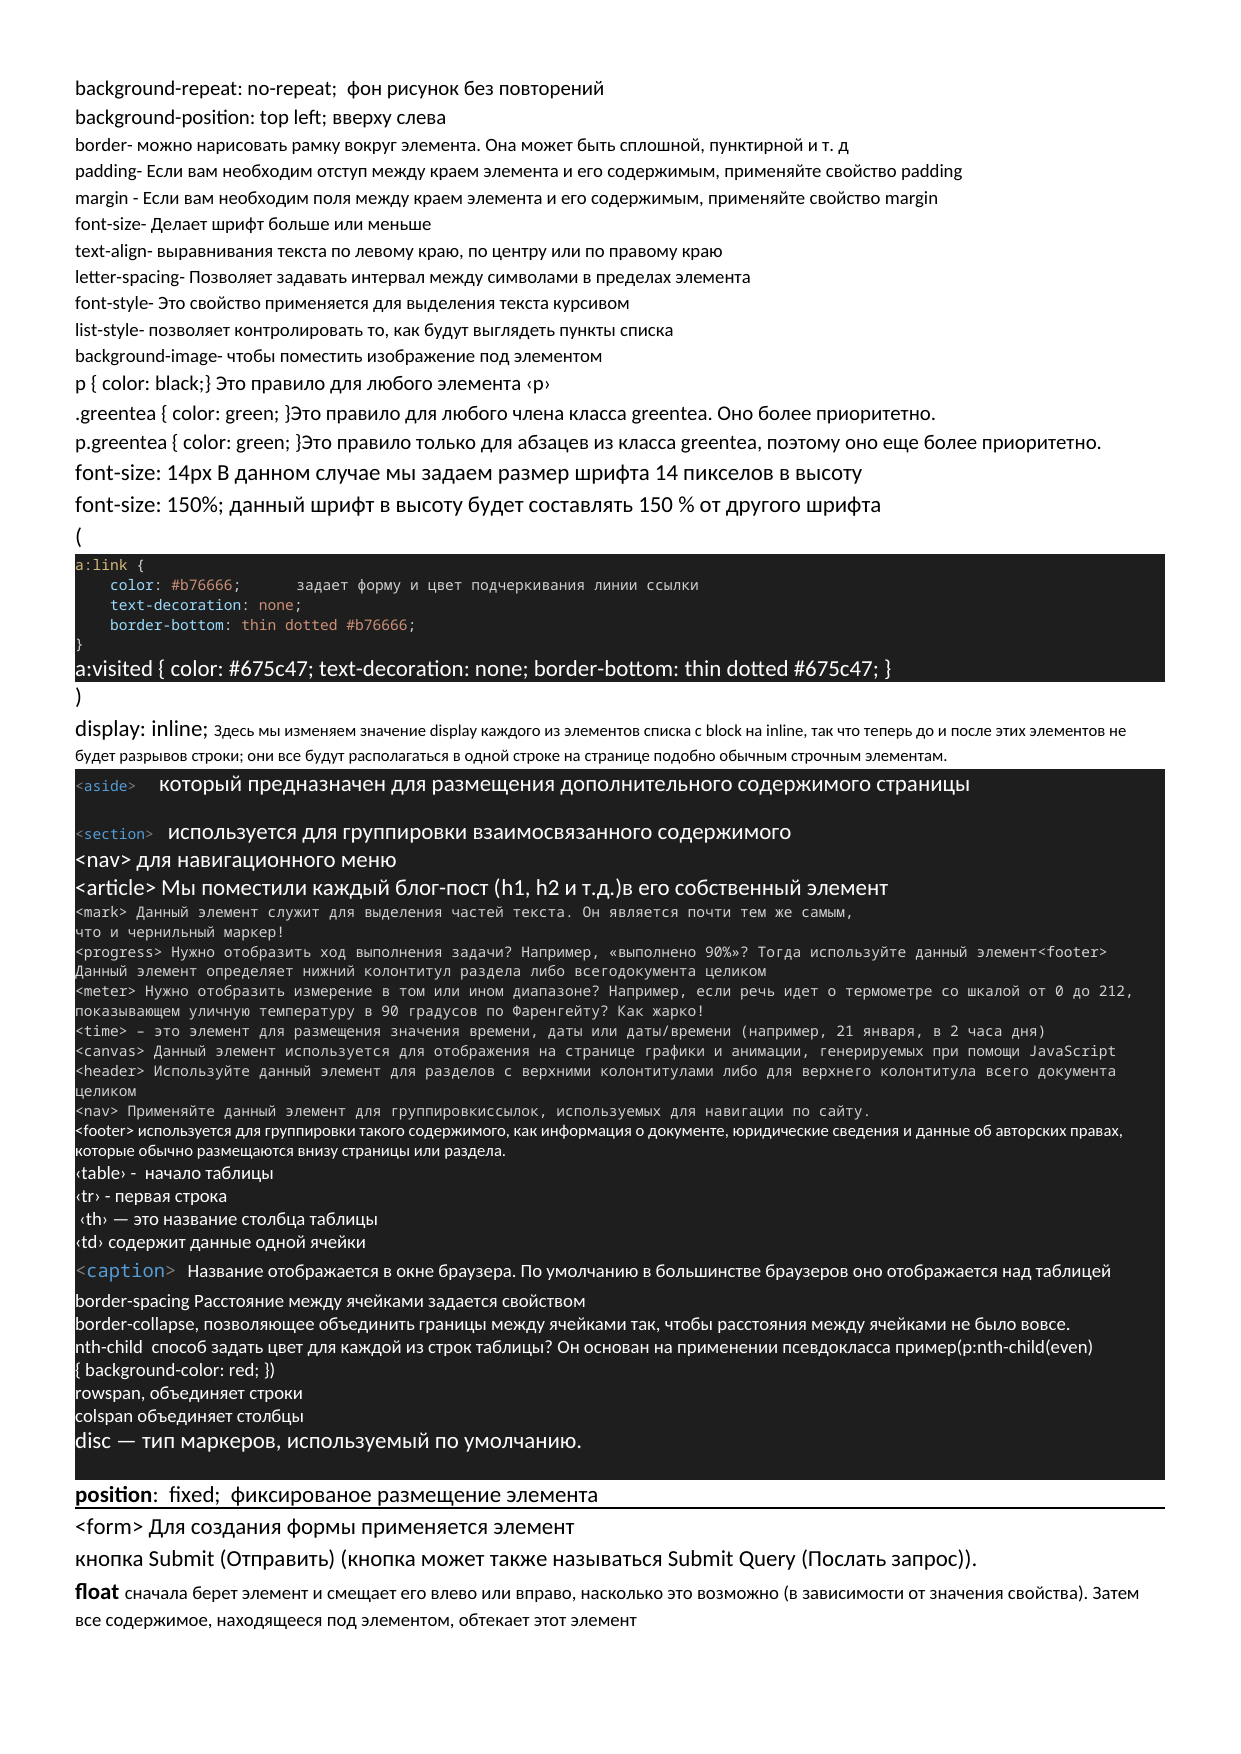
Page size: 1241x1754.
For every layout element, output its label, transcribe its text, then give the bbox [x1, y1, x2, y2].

text <footer> используется для группировки такого содержимого, как информация о документе, юридические сведения и данные об авторских правах, которые обычно размещаются внизу страницы или раздела. [75, 1120, 1165, 1161]
text <caption> Название отображается в окне браузера. По умолчанию в большинстве браузеров оно отображается над таблицей [75, 1253, 1165, 1282]
text a:link { [75, 554, 1165, 574]
text background-image- чтобы поместить изображение под элементом [75, 344, 1165, 367]
text p.greentea { color: green; }Это правило только для абзацев из класса greentea, поэтому оно еще более приоритетно. [75, 429, 1165, 454]
text <meter> Нужно отобразить измерение в том или ином диапазоне? Например, если речь идет о термометре со шкалой от 0 до 212, показывающем уличную температуру в 90 градусов по Фаренгейту? Как жарко! [75, 981, 1165, 1021]
text background-position: top left; вверху слева [75, 104, 1165, 129]
text color: #b76666; задает форму и цвет подчеркивания линии ссылки [75, 574, 1165, 594]
text ) [75, 682, 1165, 710]
text border- можно нарисовать рамку вокруг элемента. Она может быть сплошной, пунктирной и т. д [75, 133, 1165, 156]
text font-size- Делает шрифт больше или меньше [75, 212, 1165, 235]
text <time> – это элемент для размещения значения времени, даты или даты/времени (например, 21 января, в 2 часа дня) [75, 1021, 1165, 1041]
text что и чернильный маркер! [75, 921, 1165, 941]
text <mark> Данный элемент служит для выделения частей текста. Он является почти тем же самым, [75, 902, 1165, 921]
text font-style- Это свойство применяется для выделения текста курсивом [75, 291, 1165, 314]
text a:visited { color: #675c47; text-decoration: none; border-bottom: thin dotted #675c47; } [75, 654, 1165, 682]
text <section> используется для группировки взаимосвязанного содержимого [75, 817, 1165, 846]
text <article> Мы поместили каждый блог-пост (h1, h2 и т.д.)в его собственный элемент [75, 873, 1165, 902]
text <nav> для навигационного меню [75, 846, 1165, 873]
text <form> Для создания формы применяется элемент [75, 1512, 1165, 1540]
text float сначала берет элемент и смещает его влево или вправо, насколько это возможно (в зависимости от значения свойства). Затем все содержимое, находящееся под элементом, обтекает этот элемент [75, 1577, 1165, 1631]
text list-style- позволяет контролировать то, как будут выглядеть пункты списка [75, 318, 1165, 341]
text <canvas> Данный элемент используется для отображения на странице графики и анимации, генерируемых при помощи JavaScript [75, 1041, 1165, 1061]
text rowspan, объединяет строки [75, 1381, 1165, 1404]
text <header> Используйте данный элемент для разделов с верхними колонтитулами либо для верхнего колонтитула всего документа целиком [75, 1061, 1165, 1101]
text border-spacing Расстояние между ячейками задается свойством [75, 1282, 1165, 1312]
text disc — тип маркеров, используемый по умолчанию. [75, 1427, 1165, 1455]
text display: inline; Здесь мы изменяем значение display каждого из элементов списка с block на inline, так что теперь до и после этих элементов не будет разрывов строки; они все будут располагаться в одной строке на странице подобно обычным строчным элементам. [75, 714, 1165, 766]
text <nav> Применяйте данный элемент для группировкиссылок, используемых для навигации по сайту. [75, 1101, 1165, 1120]
text ‹tr› - первая строка [75, 1184, 1165, 1207]
text ( [75, 522, 1165, 550]
text nth-child способ задать цвет для каждой из строк таблицы? Он основан на применении псевдокласса пример(p:nth-child(even) { background-color: red; }) [75, 1335, 1165, 1381]
text background-repeat: no-repeat; фон рисунок без повторений [75, 75, 1165, 100]
text font-size: 150%; данный шрифт в высоту будет составлять 150 % от другого шрифта [75, 490, 1165, 518]
text ‹td› содержит данные одной ячейки [75, 1230, 1165, 1253]
text <progress> Нужно отобразить ход выполнения задачи? Например, «выполнено 90%»? Тогда используйте данный элемент<footer> Данный элемент определяет нижний колонтитул раздела либо всегодокумента целиком [75, 941, 1165, 981]
text .greentea { color: green; }Это правило для любого члена класса greentea. Оно более приоритетно. [75, 400, 1165, 425]
text ‹table› - начало таблицы [75, 1161, 1165, 1184]
text кнопка Submit (Отправить) (кнопка может также называться Submit Query (Послать запрос)). [75, 1544, 1165, 1573]
text <aside> который предназначен для размещения дополнительного содержимого страницы [75, 769, 1165, 797]
text border-bottom: thin dotted #b76666; [75, 614, 1165, 634]
text margin - Если вам необходим поля между краем элемента и его содержимым, применяйте свойство margin [75, 186, 1165, 209]
text position: fixed; фиксированое размещение элемента [75, 1480, 1165, 1507]
text letter-spacing- Позволяет задавать интервал между символами в пределах элемента [75, 265, 1165, 288]
text padding- Если вам необходим отступ между краем элемента и его содержимым, применяйте свойство padding [75, 160, 1165, 183]
text font-size: 14px В данном случае мы задаем размер шрифта 14 пикселов в высоту [75, 458, 1165, 486]
text text-decoration: none; [75, 594, 1165, 614]
text text-align- выравнивания текста по левому краю, по центру или по правому краю [75, 239, 1165, 262]
text colspan объединяет столбцы [75, 1404, 1165, 1427]
text p { color: black;} Это правило для любого элемента ‹p› [75, 371, 1165, 396]
text ‹th› — это название столбца таблицы [75, 1207, 1165, 1230]
text } [75, 634, 1165, 654]
text border-collapse, позволяющее объединить границы между ячейками так, чтобы расстояния между ячейками не было вовсе. [75, 1312, 1165, 1335]
